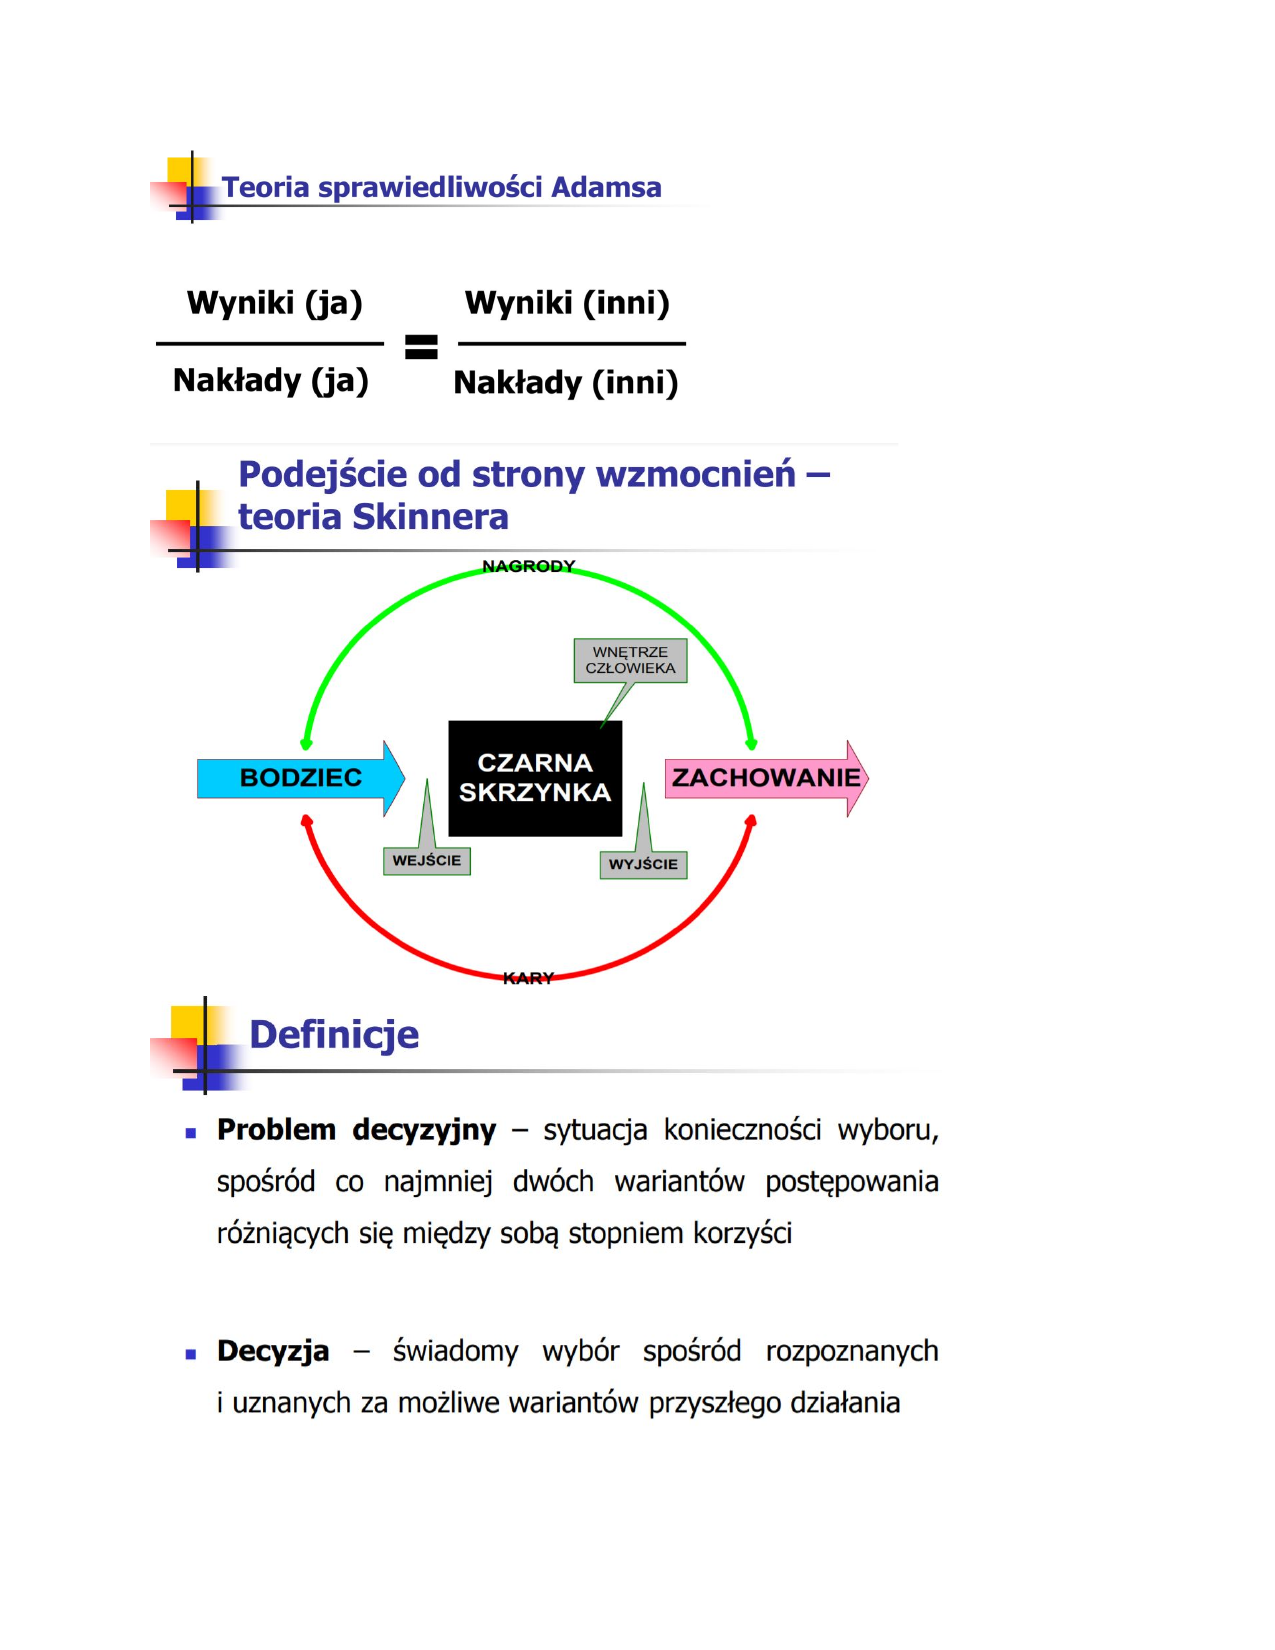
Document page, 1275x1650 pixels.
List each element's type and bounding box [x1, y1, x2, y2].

picture [150, 150, 711, 425]
picture [150, 443, 899, 988]
picture [150, 990, 965, 1447]
